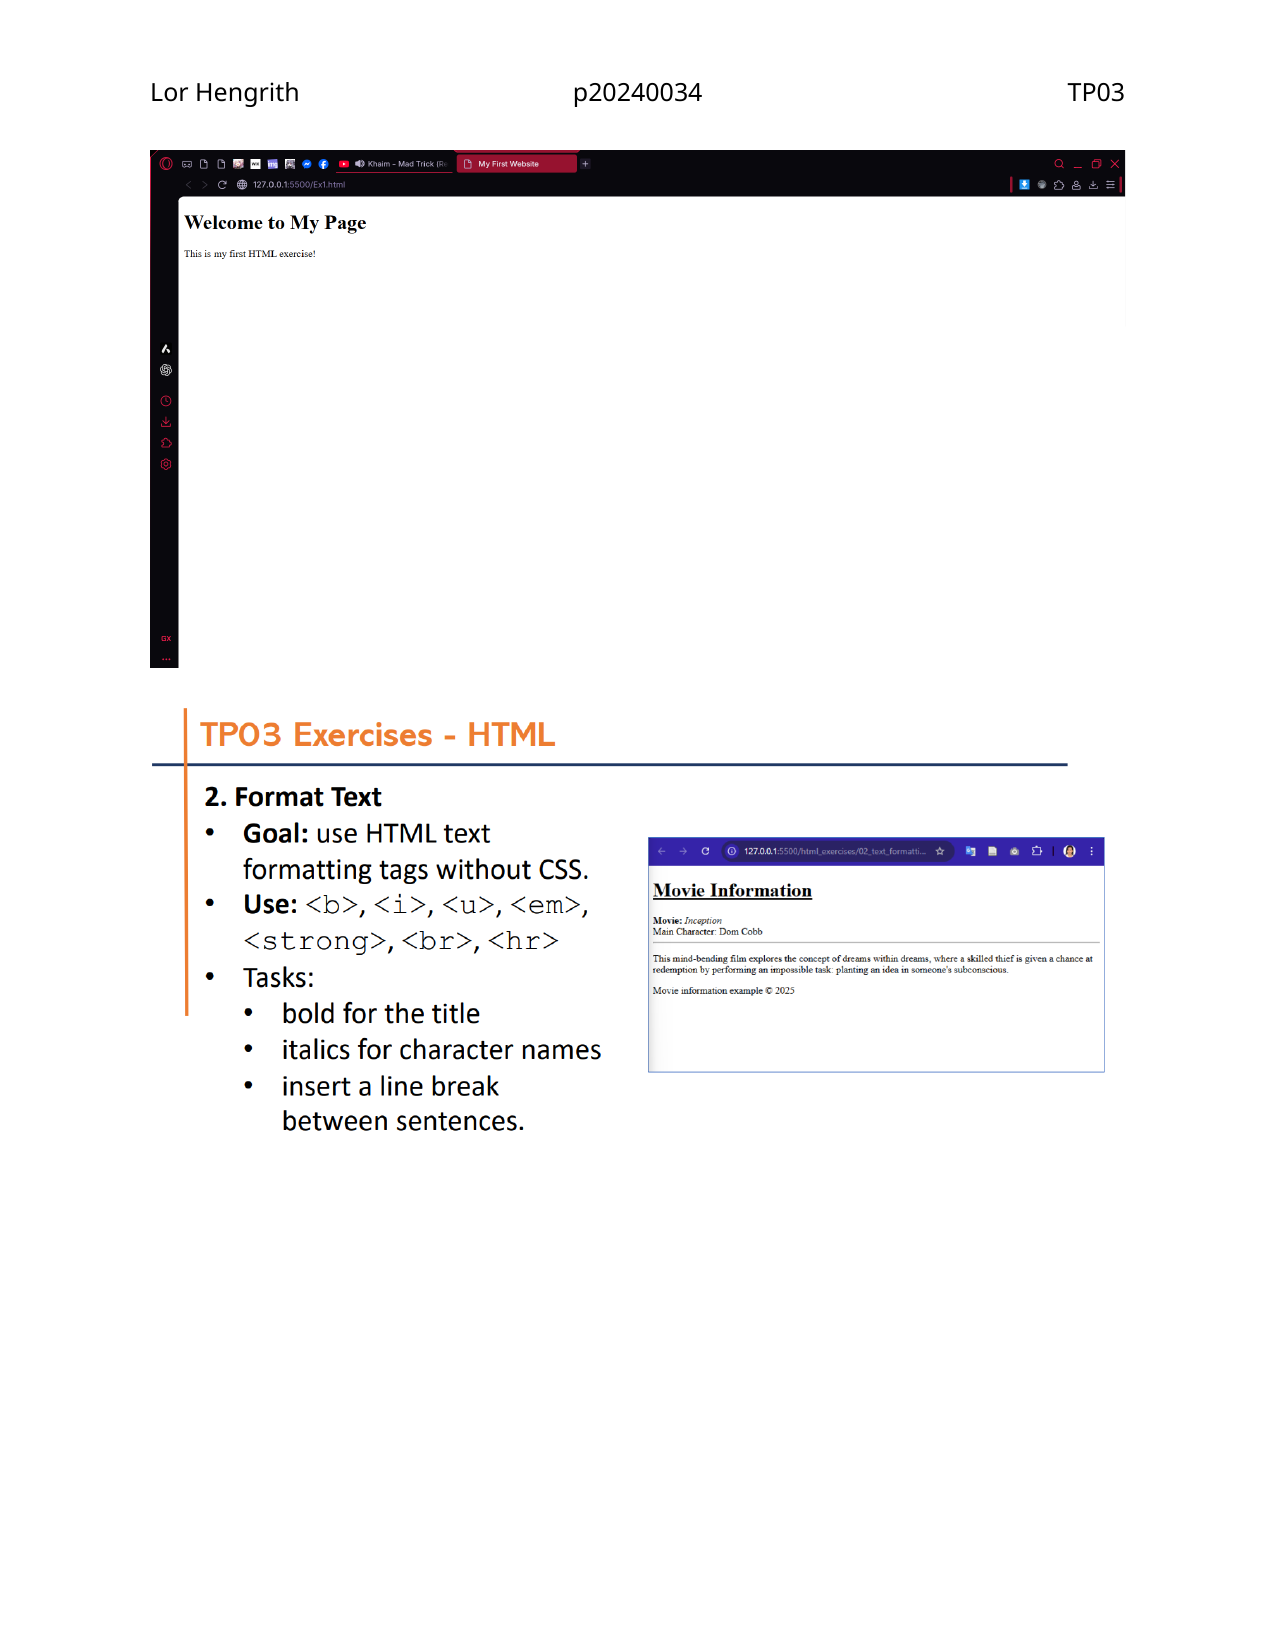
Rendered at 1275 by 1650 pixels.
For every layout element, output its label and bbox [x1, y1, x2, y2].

picture [150, 702, 1125, 1163]
picture [150, 150, 1125, 668]
